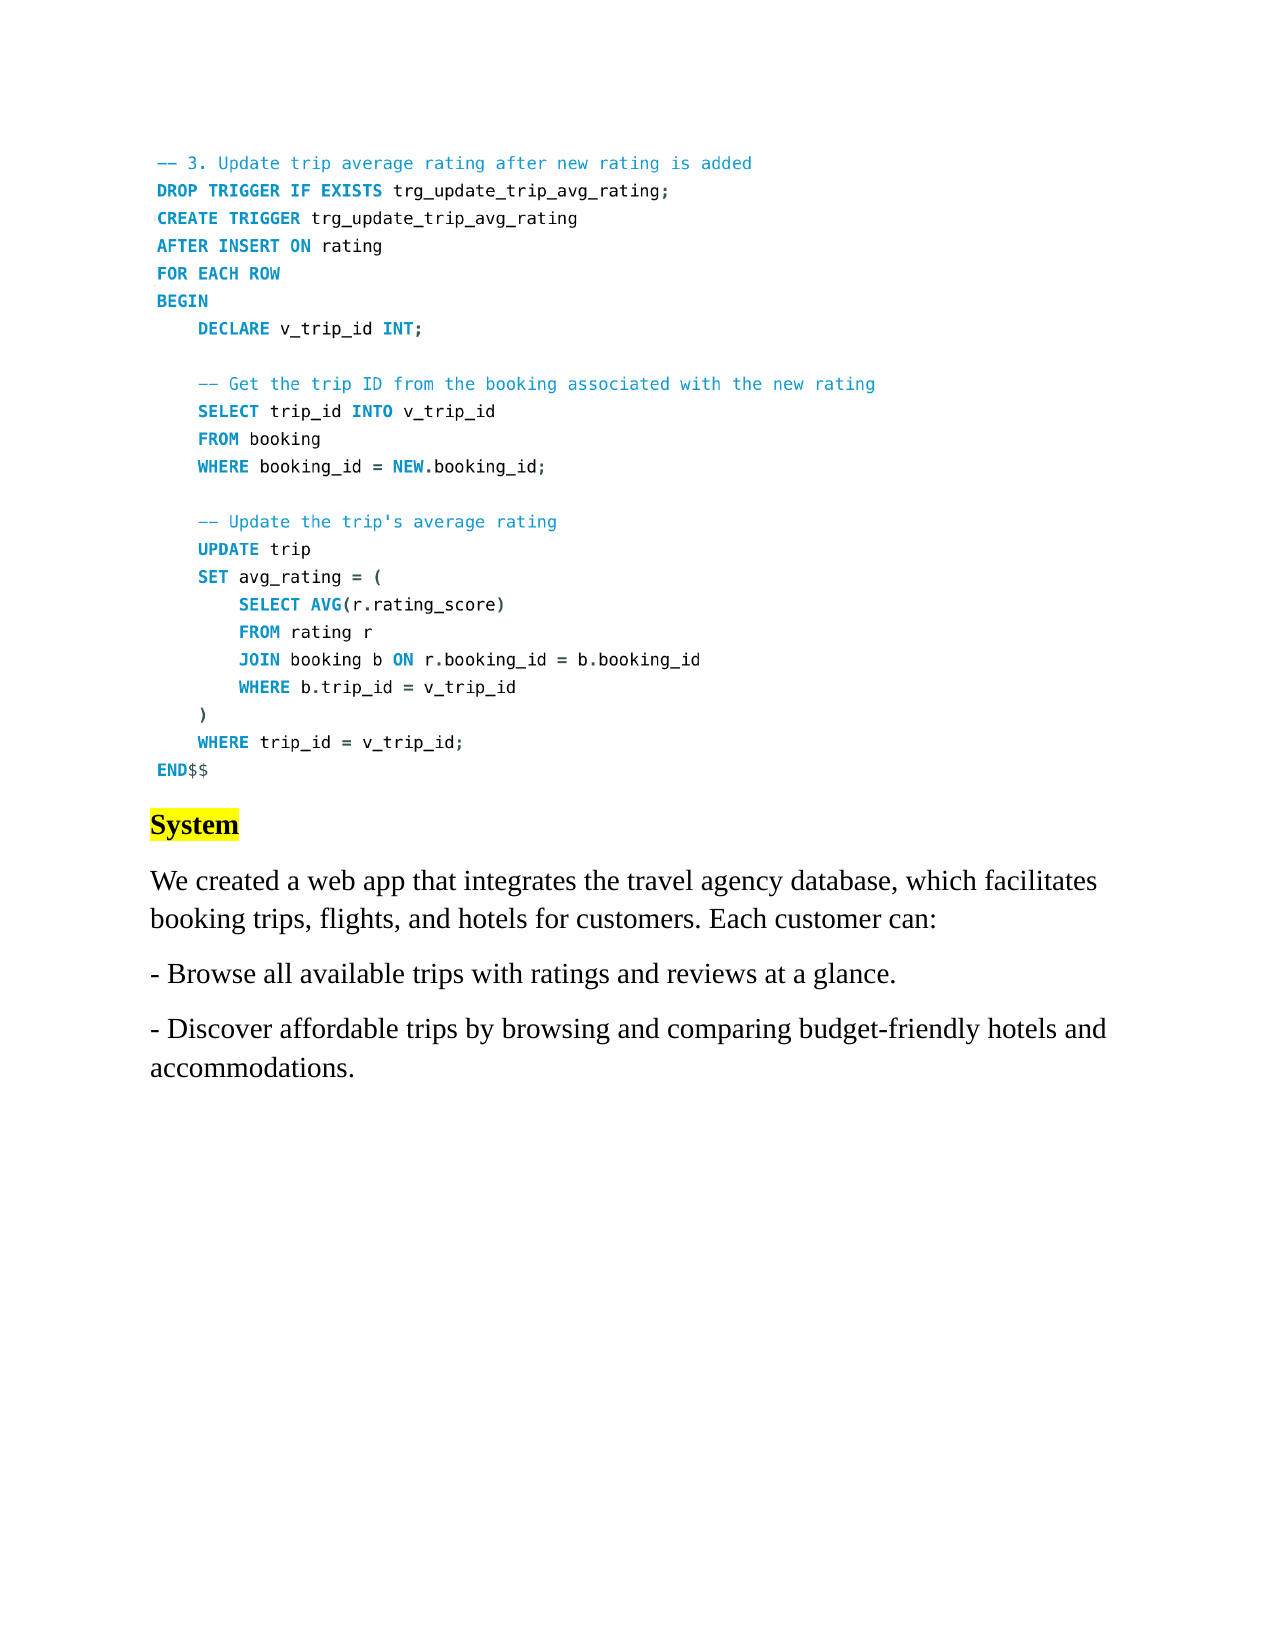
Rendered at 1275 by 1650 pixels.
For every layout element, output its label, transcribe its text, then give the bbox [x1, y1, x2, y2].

text - Discover affordable trips by browsing and comparing budget-friendly hotels and accommodations. [150, 1012, 1125, 1084]
text System [150, 807, 1125, 841]
text We created a web app that integrates the travel agency database, which facilitates booking trips, flights, and hotels for customers. Each customer can: [150, 863, 1125, 935]
text - Browse all available trips with ratings and reviews at a glance. [150, 956, 1125, 990]
picture [150, 150, 1125, 786]
